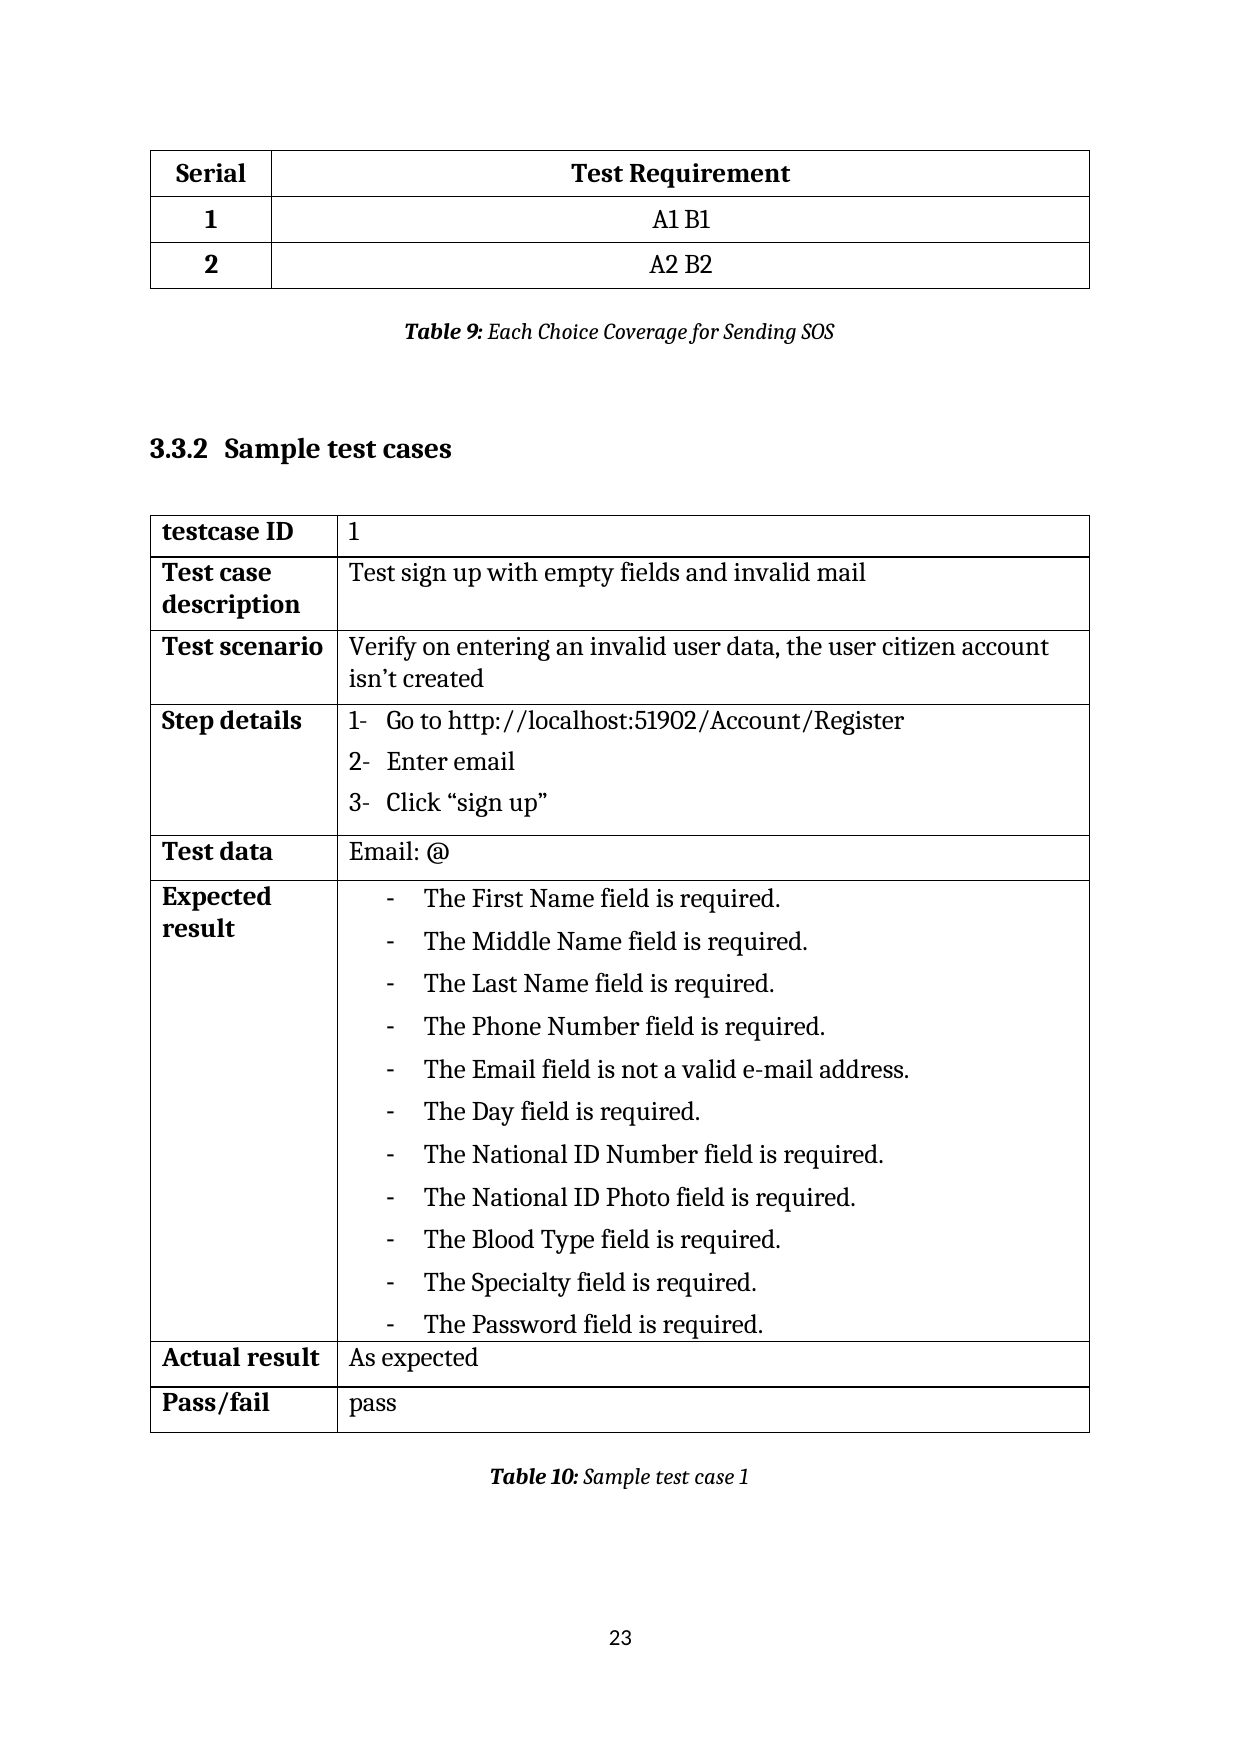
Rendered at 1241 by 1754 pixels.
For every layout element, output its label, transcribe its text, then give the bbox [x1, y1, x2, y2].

table_header Test Requirement [272, 151, 1089, 196]
table_cell pass [338, 1388, 1089, 1432]
table_cell Email: @ [338, 836, 1089, 880]
text Table 10: Sample test case 1 [150, 1464, 1090, 1490]
table_cell Actual result [151, 1342, 337, 1386]
subtitle 3.3.2 Sample test cases [150, 432, 1090, 466]
table_cell Go to http://localhost:51902/Account/Register Enter email Click “sign up” [338, 705, 1089, 834]
table_cell Test data [151, 836, 337, 880]
table_cell Verify on entering an invalid user data, the user citizen account isn’t created [338, 631, 1089, 704]
table_header testcase ID [151, 516, 337, 556]
table_cell Pass/fail [151, 1388, 337, 1432]
table_header Serial [151, 151, 271, 196]
table_cell Test scenario [151, 631, 337, 704]
table_cell A2 B2 [272, 243, 1089, 287]
table_cell 2 [151, 243, 271, 287]
table_cell As expected [338, 1342, 1089, 1386]
table_cell 1 [151, 197, 271, 242]
table_header 1 [338, 516, 1089, 556]
table_cell Test sign up with empty fields and invalid mail [338, 558, 1089, 630]
table_cell Expected result [151, 881, 337, 1341]
table_cell Test case description [151, 558, 337, 630]
text Table 9: Each Choice Coverage for Sending SOS [150, 319, 1090, 345]
table_cell A1 B1 [272, 197, 1089, 242]
table_cell The First Name field is required. The Middle Name field is required. The Last Name field is required. The Phone Number field is required. The Email field is not a valid e-mail address. The Day field is required. The National ID Number field is required. The National ID Photo field is required. The Blood Type field is required. The Specialty field is required. The Password field is required. [338, 881, 1089, 1341]
table_cell Step details [151, 705, 337, 834]
